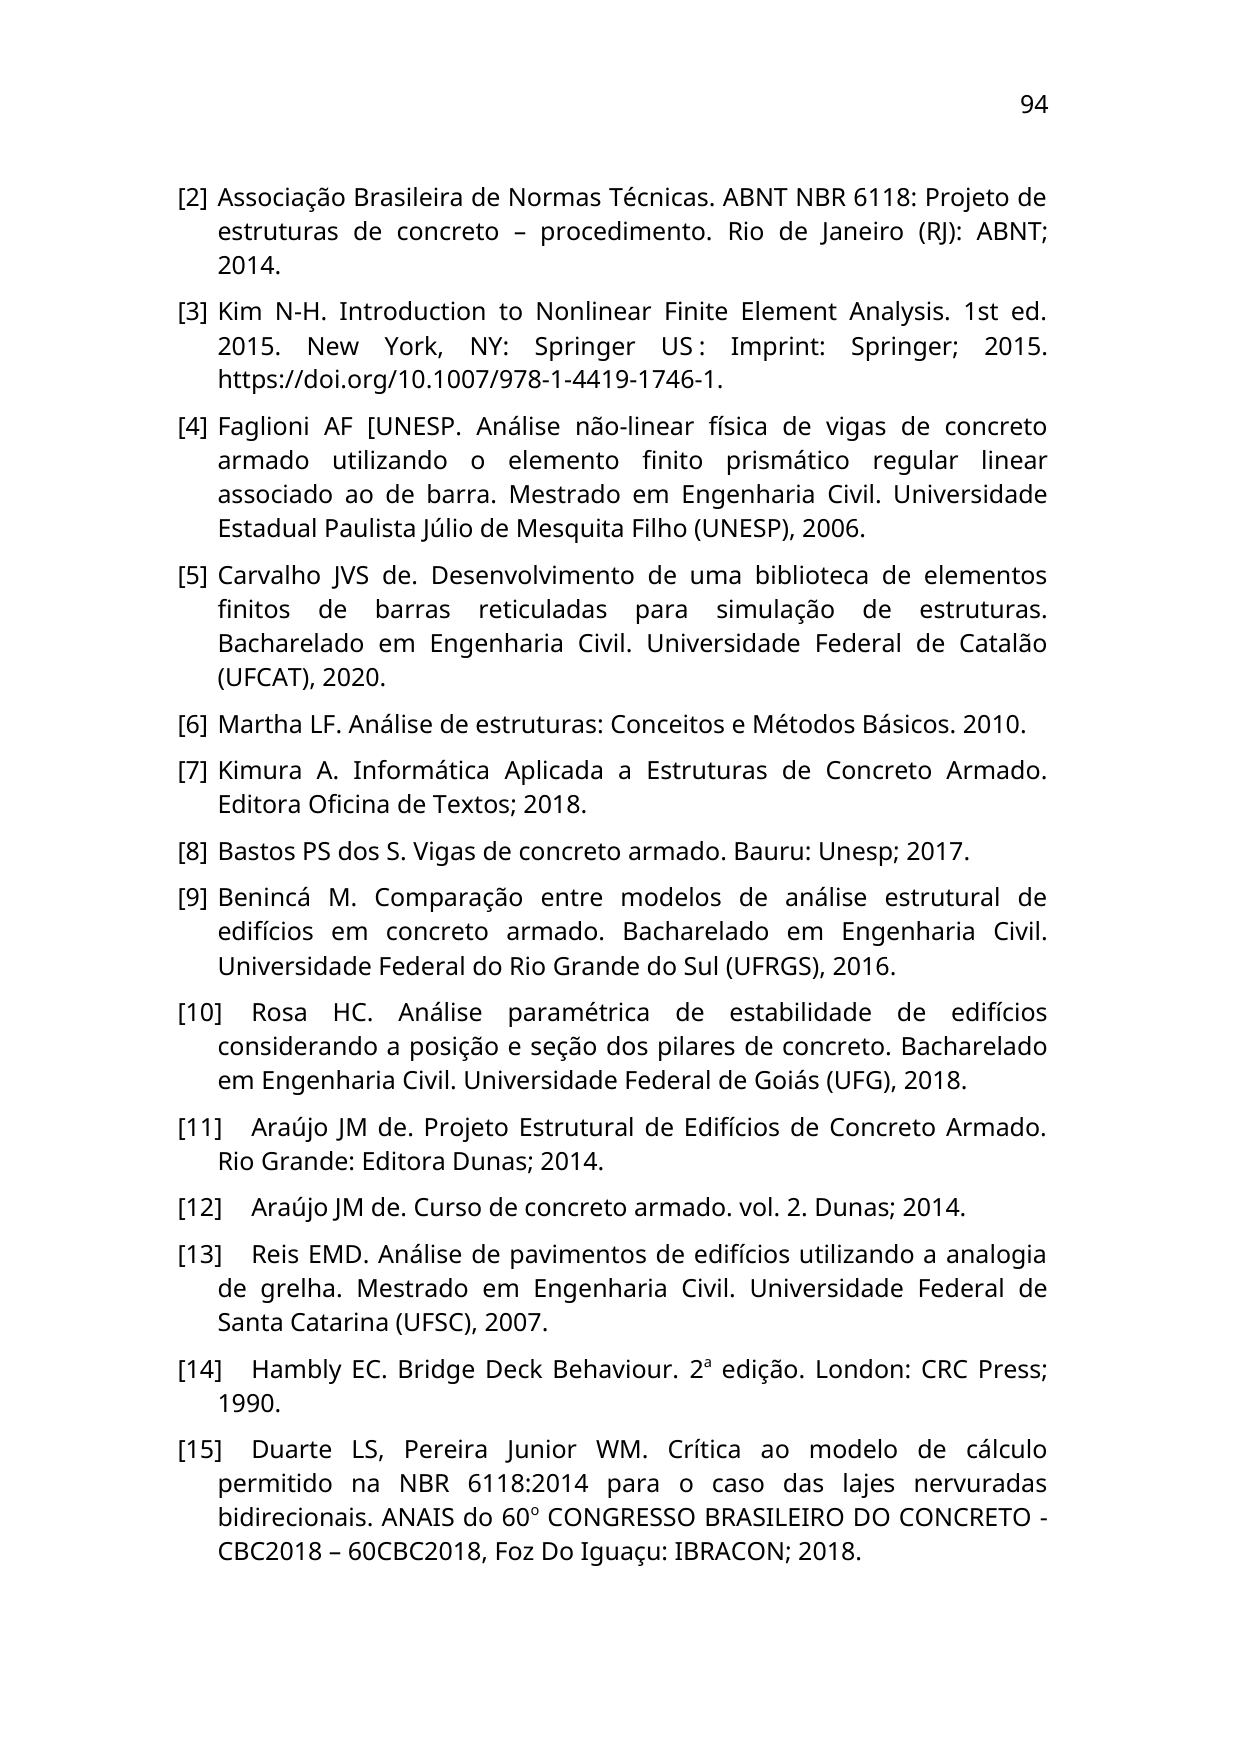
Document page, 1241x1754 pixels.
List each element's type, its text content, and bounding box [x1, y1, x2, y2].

text [11] Araújo JM de. Projeto Estrutural de Edifícios de Concreto Armado. Rio Grande: Editora Dunas; 2014. [177, 1109, 1048, 1177]
text [13] Reis EMD. Análise de pavimentos de edifícios utilizando a analogia de grelha. Mestrado em Engenharia Civil. Universidade Federal de Santa Catarina (UFSC), 2007. [177, 1237, 1048, 1339]
text [4] Faglioni AF [UNESP. Análise não-linear física de vigas de concreto armado utilizando o elemento finito prismático regular linear associado ao de barra. Mestrado em Engenharia Civil. Universidade Estadual Paulista Júlio de Mesquita Filho (UNESP), 2006. [177, 409, 1048, 545]
text [2] Associação Brasileira de Normas Técnicas. ABNT NBR 6118: Projeto de estruturas de concreto – procedimento. Rio de Janeiro (RJ): ABNT; 2014. [177, 179, 1048, 282]
text [10] Rosa HC. Análise paramétrica de estabilidade de edifícios considerando a posição e seção dos pilares de concreto. Bacharelado em Engenharia Civil. Universidade Federal de Goiás (UFG), 2018. [177, 995, 1048, 1097]
text [14] Hambly EC. Bridge Deck Behaviour. 2a edição. London: CRC Press; 1990. [177, 1351, 1048, 1419]
text [7] Kimura A. Informática Aplicada a Estruturas de Concreto Armado. Editora Oficina de Textos; 2018. [177, 753, 1048, 821]
text [5] Carvalho JVS de. Desenvolvimento de uma biblioteca de elementos finitos de barras reticuladas para simulação de estruturas. Bacharelado em Engenharia Civil. Universidade Federal de Catalão (UFCAT), 2020. [177, 557, 1048, 694]
text [9] Benincá M. Comparação entre modelos de análise estrutural de edifícios em concreto armado. Bacharelado em Engenharia Civil. Universidade Federal do Rio Grande do Sul (UFRGS), 2016. [177, 880, 1048, 982]
text [12] Araújo JM de. Curso de concreto armado. vol. 2. Dunas; 2014. [177, 1190, 1048, 1224]
text [6] Martha LF. Análise de estruturas: Conceitos e Métodos Básicos. 2010. [177, 706, 1048, 740]
text [8] Bastos PS dos S. Vigas de concreto armado. Bauru: Unesp; 2017. [177, 833, 1048, 867]
text [15] Duarte LS, Pereira Junior WM. Crítica ao modelo de cálculo permitido na NBR 6118:2014 para o caso das lajes nervuradas bidirecionais. ANAIS do 60o CONGRESSO BRASILEIRO DO CONCRETO - CBC2018 – 60CBC2018, Foz Do Iguaçu: IBRACON; 2018. [177, 1432, 1048, 1568]
text [3] Kim N-H. Introduction to Nonlinear Finite Element Analysis. 1st ed. 2015. New York, NY: Springer US : Imprint: Springer; 2015. https://doi.org/10.1007/978-1-4419-1746-1. [177, 294, 1048, 396]
